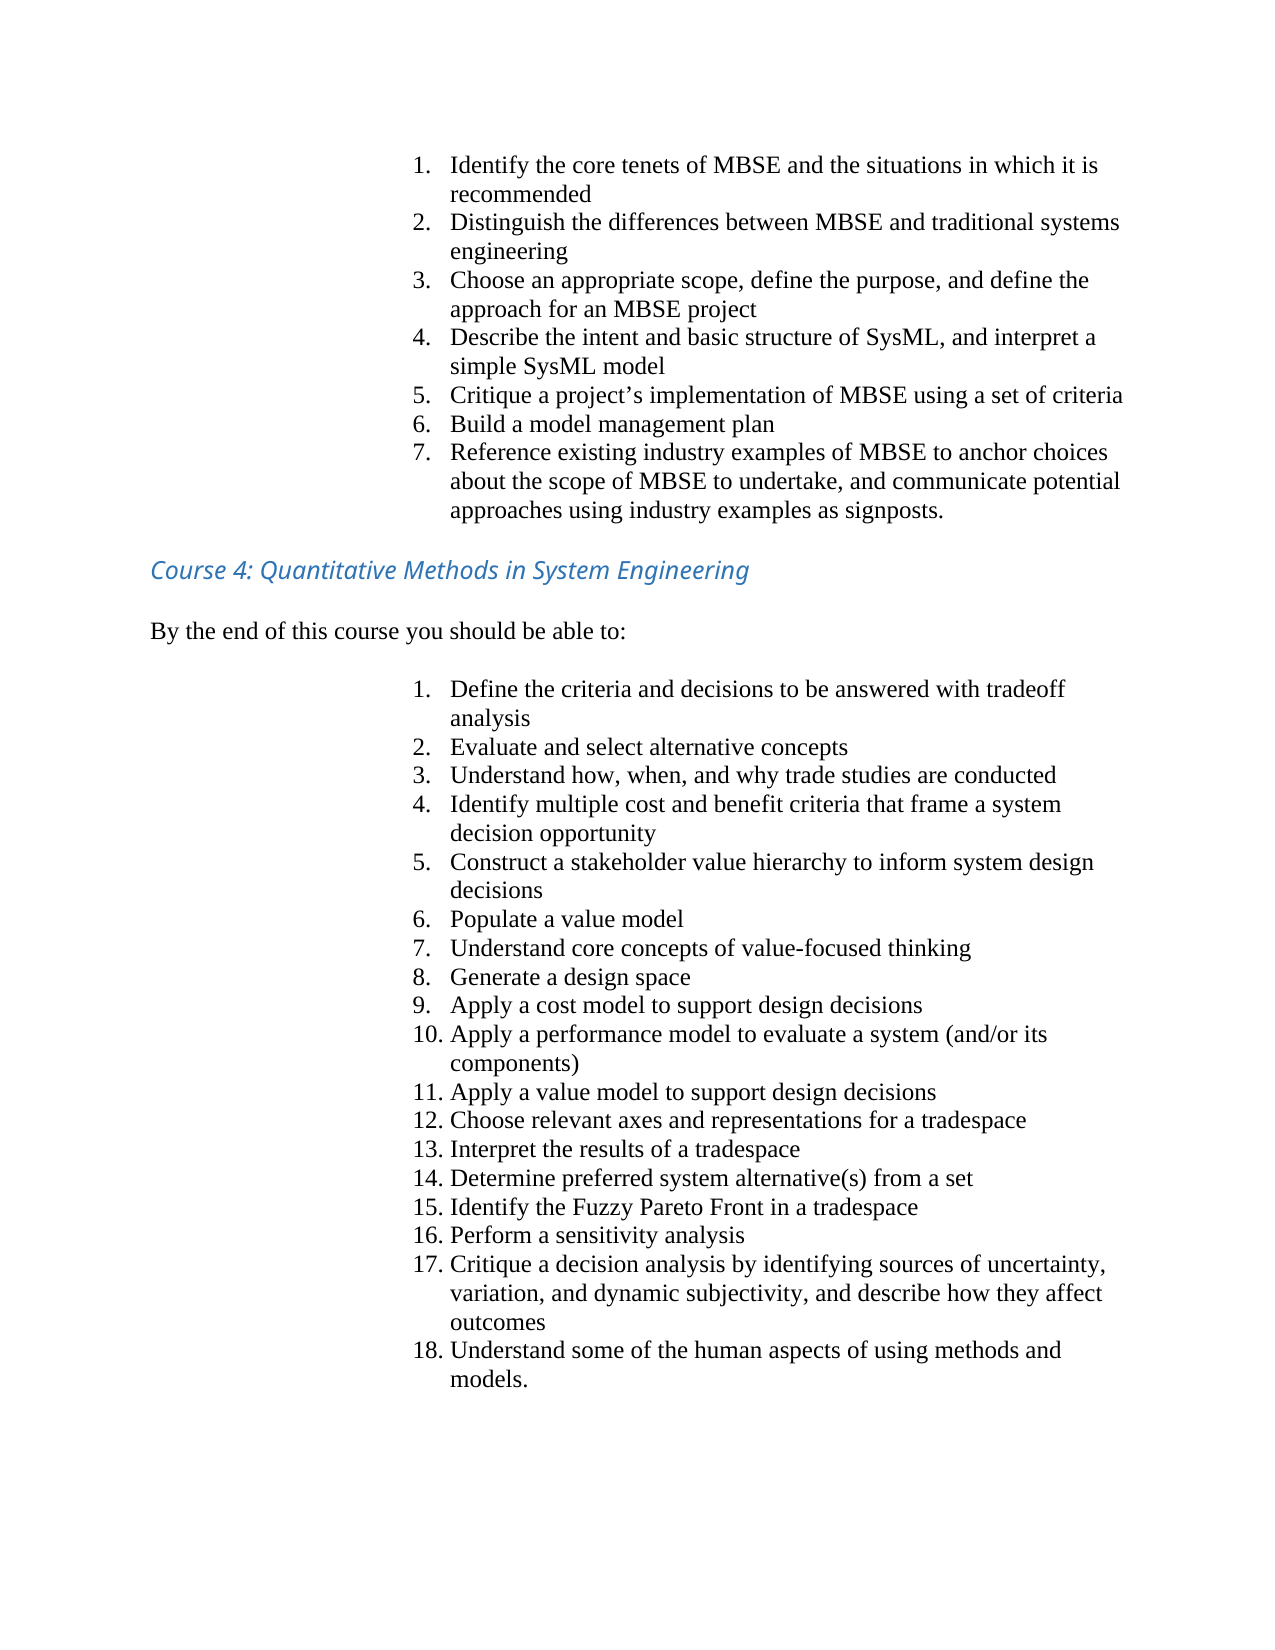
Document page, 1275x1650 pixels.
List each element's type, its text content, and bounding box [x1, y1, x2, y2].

list Describe the intent and basic structure of SysML, and interpret a simple SysML model [412, 322, 1125, 380]
list Choose an appropriate scope, define the purpose, and define the approach for an MBSE project [412, 265, 1125, 322]
list Apply a cost model to support design decisions [412, 990, 1125, 1019]
list Generate a design space [412, 962, 1125, 990]
list Evaluate and select alternative concepts [412, 732, 1125, 760]
list Construct a stakeholder value hierarchy to inform system design decisions [412, 847, 1125, 904]
list Define the criteria and decisions to be answered with tradeoff analysis [412, 674, 1125, 732]
list Understand some of the human aspects of using methods and models. [412, 1335, 1125, 1393]
list Interpret the results of a tradespace [412, 1134, 1125, 1163]
list Critique a decision analysis by identifying sources of uncertainty, variation, and dynamic subjectivity, and describe how they affect outcomes [412, 1249, 1125, 1335]
list Determine preferred system alternative(s) from a set [412, 1163, 1125, 1192]
list Reference existing industry examples of MBSE to anchor choices about the scope of MBSE to undertake, and communicate potential approaches using industry examples as signposts. [412, 437, 1125, 524]
list Apply a performance model to evaluate a system (and/or its components) [412, 1019, 1125, 1077]
list Populate a value model [412, 904, 1125, 933]
list Build a model management plan [412, 409, 1125, 437]
list Choose relevant axes and representations for a tradespace [412, 1105, 1125, 1134]
list Identify multiple cost and benefit criteria that frame a system decision opportunity [412, 789, 1125, 847]
list Distinguish the differences between MBSE and traditional systems engineering [412, 207, 1125, 265]
list Critique a project’s implementation of MBSE using a set of criteria [412, 380, 1125, 409]
list Identify the Fuzzy Pareto Front in a tradespace [412, 1192, 1125, 1220]
list Identify the core tenets of MBSE and the situations in which it is recommended [412, 150, 1125, 207]
subtitle Course 4: Quantitative Methods in System Engineering [150, 553, 1125, 587]
text By the end of this course you should be able to: [150, 616, 1125, 645]
list Apply a value model to support design decisions [412, 1077, 1125, 1105]
list Understand how, when, and why trade studies are conducted [412, 760, 1125, 789]
list Understand core concepts of value-focused thinking [412, 933, 1125, 962]
list Perform a sensitivity analysis [412, 1220, 1125, 1249]
